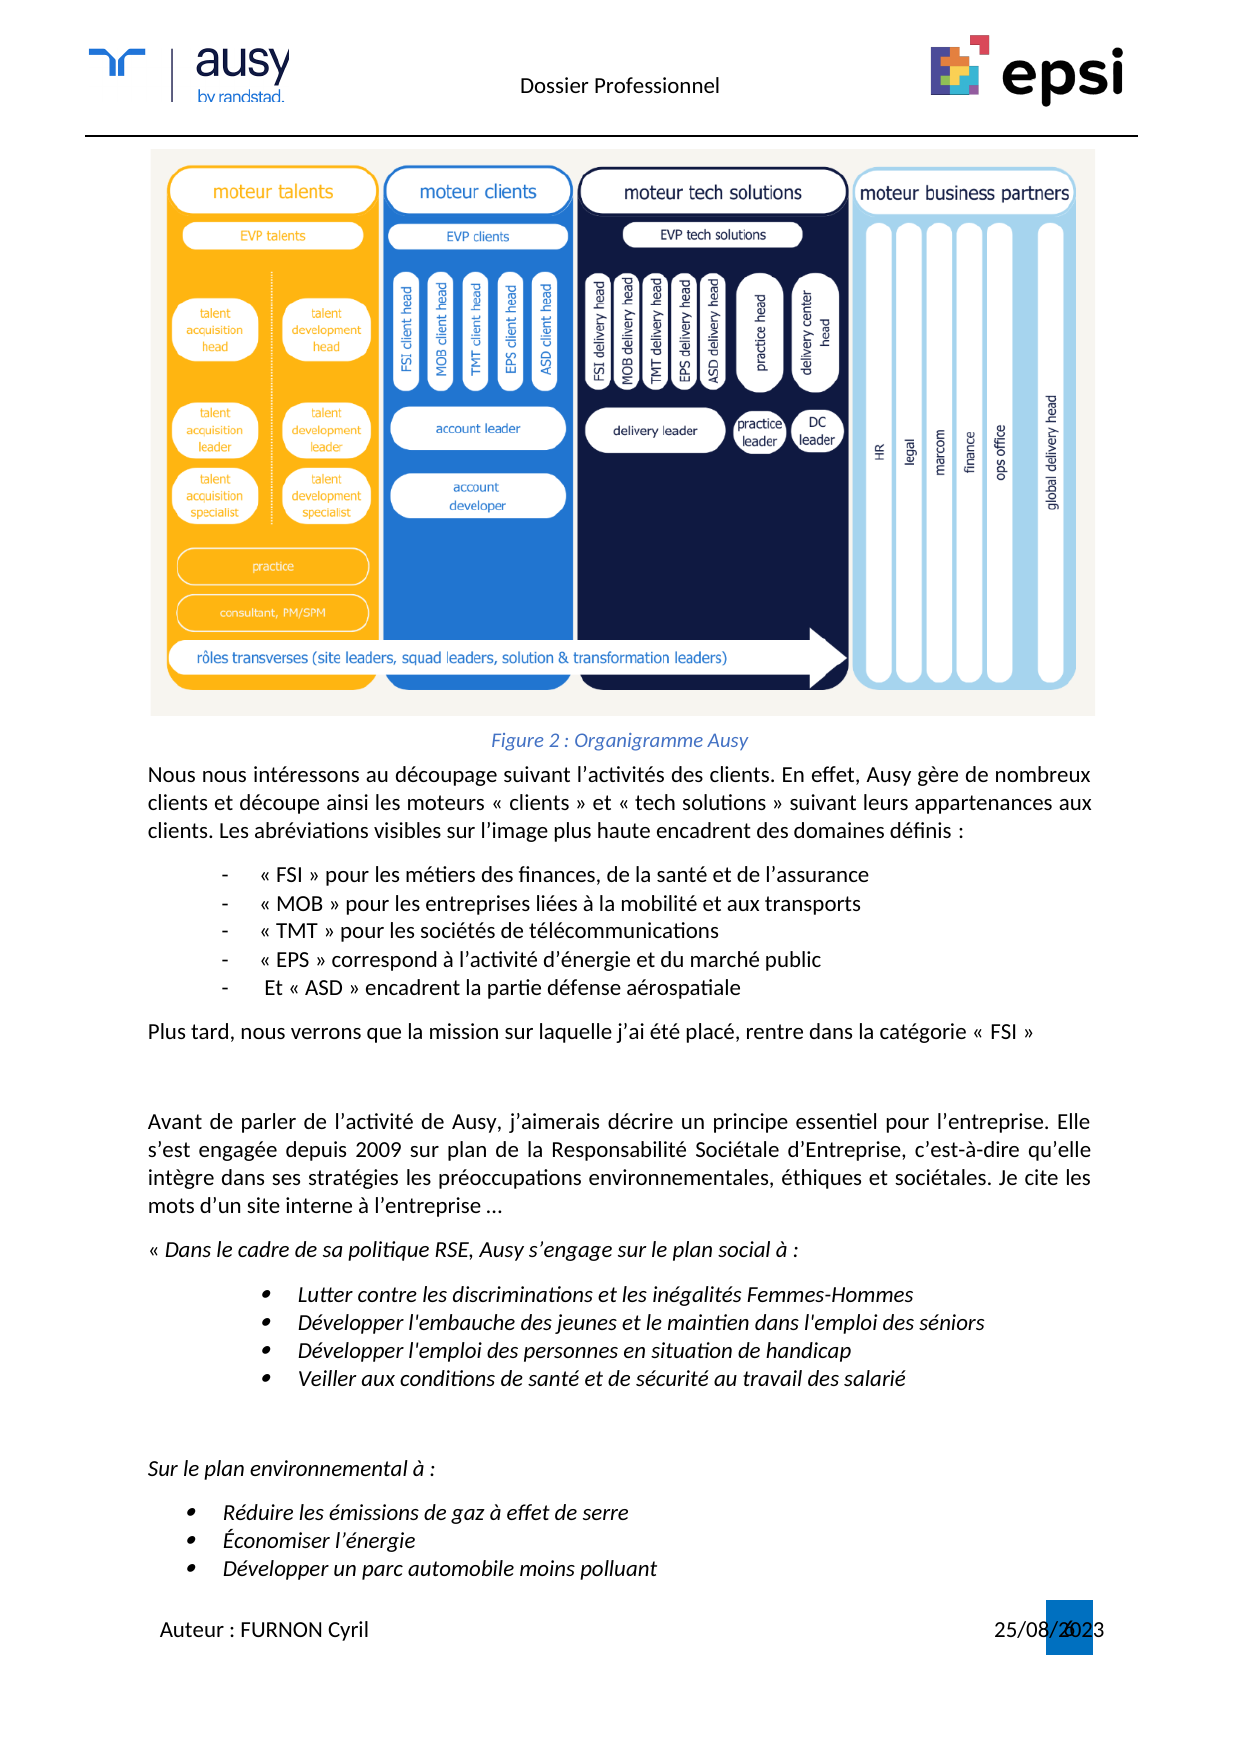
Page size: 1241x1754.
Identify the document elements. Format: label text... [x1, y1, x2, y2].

list Développer l'emploi des personnes en situation de handicap [260, 1336, 1093, 1364]
list « TMT » pour les sociétés de télécommunications [221, 917, 1093, 945]
text « Dans le cadre de sa politique RSE, Ausy s’engage sur le plan social à : [148, 1236, 1093, 1263]
list Lutter contre les discriminations et les inégalités Femmes-Hommes [260, 1280, 1093, 1308]
list Veiller aux conditions de santé et de sécurité au travail des salarié [260, 1364, 1093, 1392]
list Réduire les émissions de gaz à effet de serre [185, 1498, 1093, 1526]
text Sur le plan environnemental à : [148, 1454, 1093, 1482]
list Économiser l’énergie [185, 1526, 1093, 1554]
list « MOB » pour les entreprises liées à la mobilité et aux transports [221, 889, 1093, 917]
list « EPS » correspond à l’activité d’énergie et du marché public [221, 945, 1093, 973]
text Plus tard, nous verrons que la mission sur laquelle j’ai été placé, rentre dans la catégorie « FSI » [148, 1017, 1093, 1045]
list Développer l'embauche des jeunes et le maintien dans l'emploi des séniors [260, 1308, 1093, 1336]
list Et « ASD » encadrent la partie défense aérospatiale [221, 973, 1093, 1001]
picture [150, 149, 1096, 716]
list Développer un parc automobile moins polluant [185, 1554, 1093, 1582]
text Avant de parler de l’activité de Ausy, j’aimerais décrire un principe essentiel pour l’entreprise. Elle s’est engagée depuis 2009 sur plan de la Responsabilité Sociétale d’Entreprise, c’est-à-dire qu’elle intègre dans ses stratégies les préoccupations environnementales, éthiques et sociétales. Je cite les mots d’un site interne à l’entreprise … [148, 1107, 1093, 1219]
picture [88, 48, 289, 102]
list « FSI » pour les métiers des finances, de la santé et de l’assurance [221, 861, 1093, 889]
